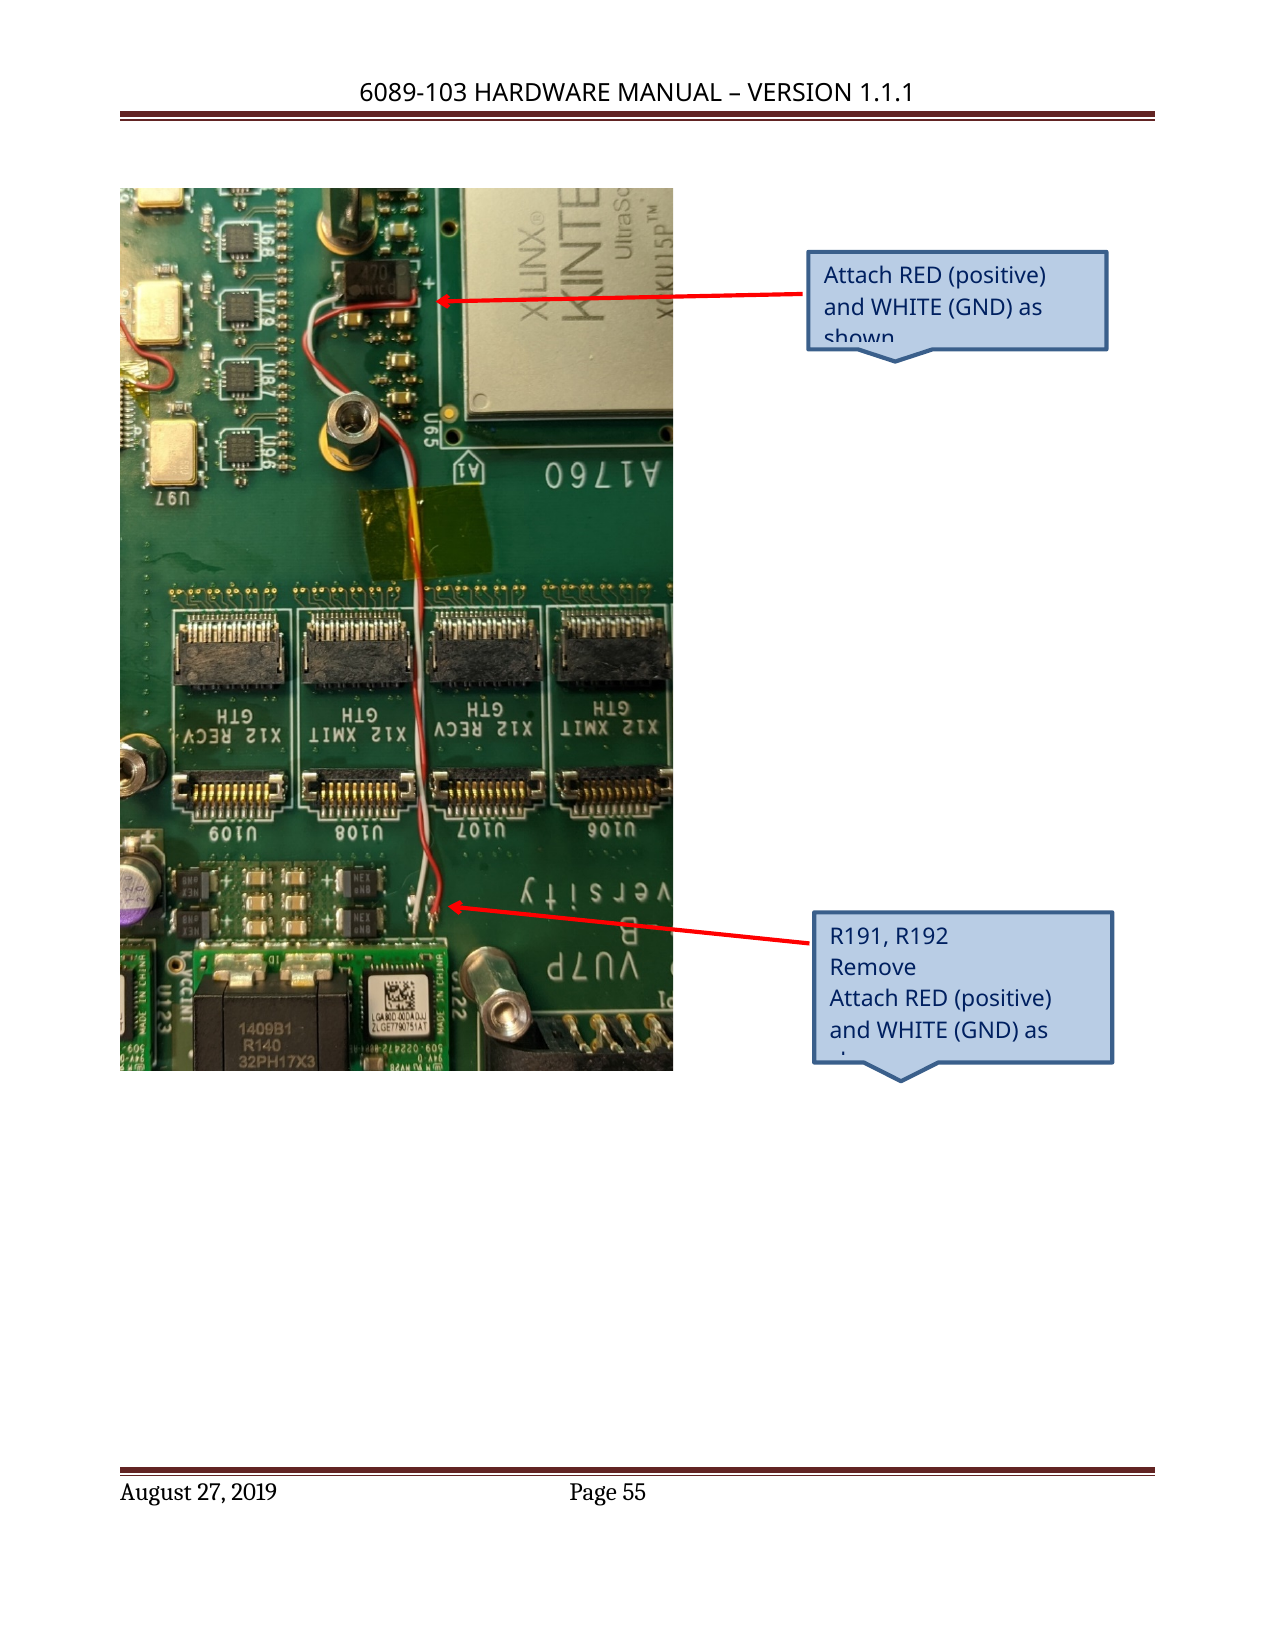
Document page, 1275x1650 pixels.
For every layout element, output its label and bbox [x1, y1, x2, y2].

picture [120, 188, 674, 1071]
